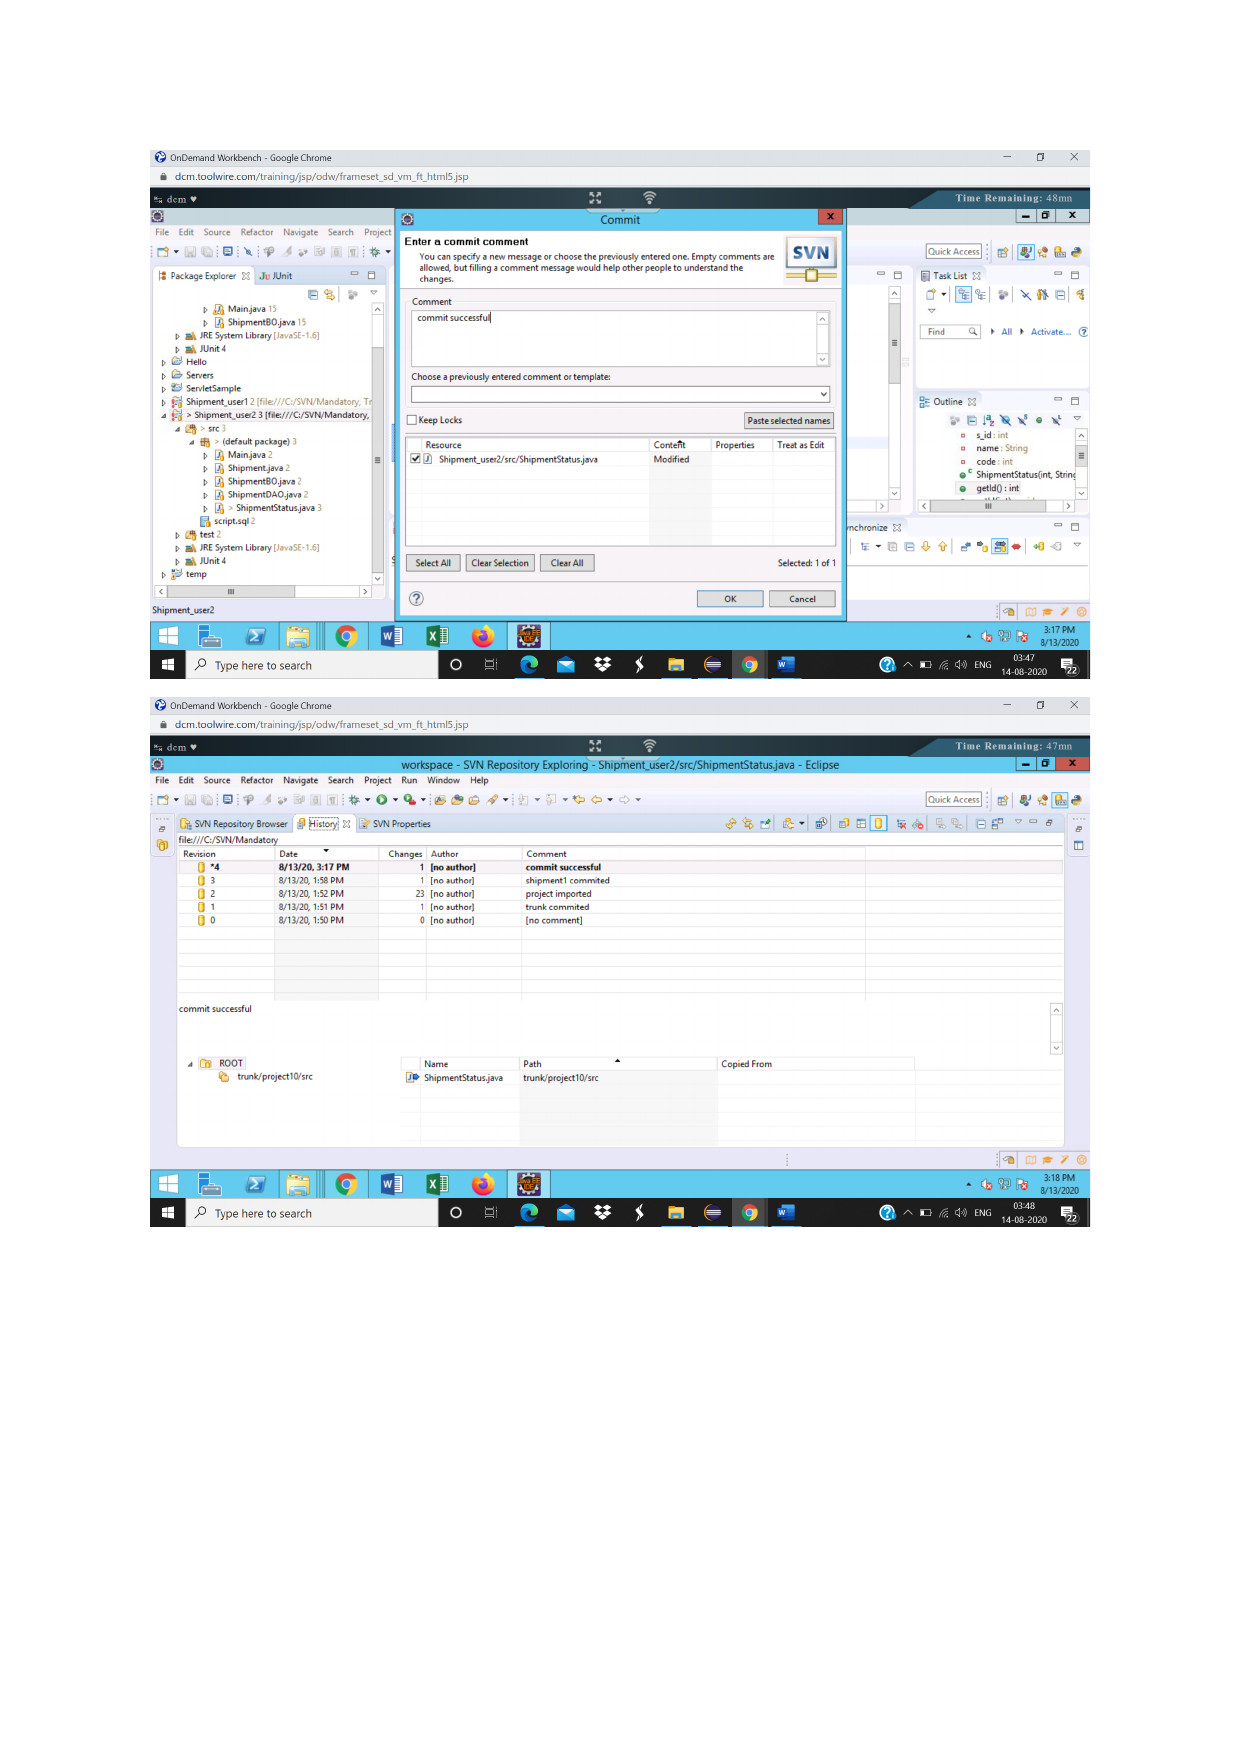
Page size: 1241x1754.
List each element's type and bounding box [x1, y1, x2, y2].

picture [150, 150, 1091, 679]
picture [150, 697, 1091, 1227]
